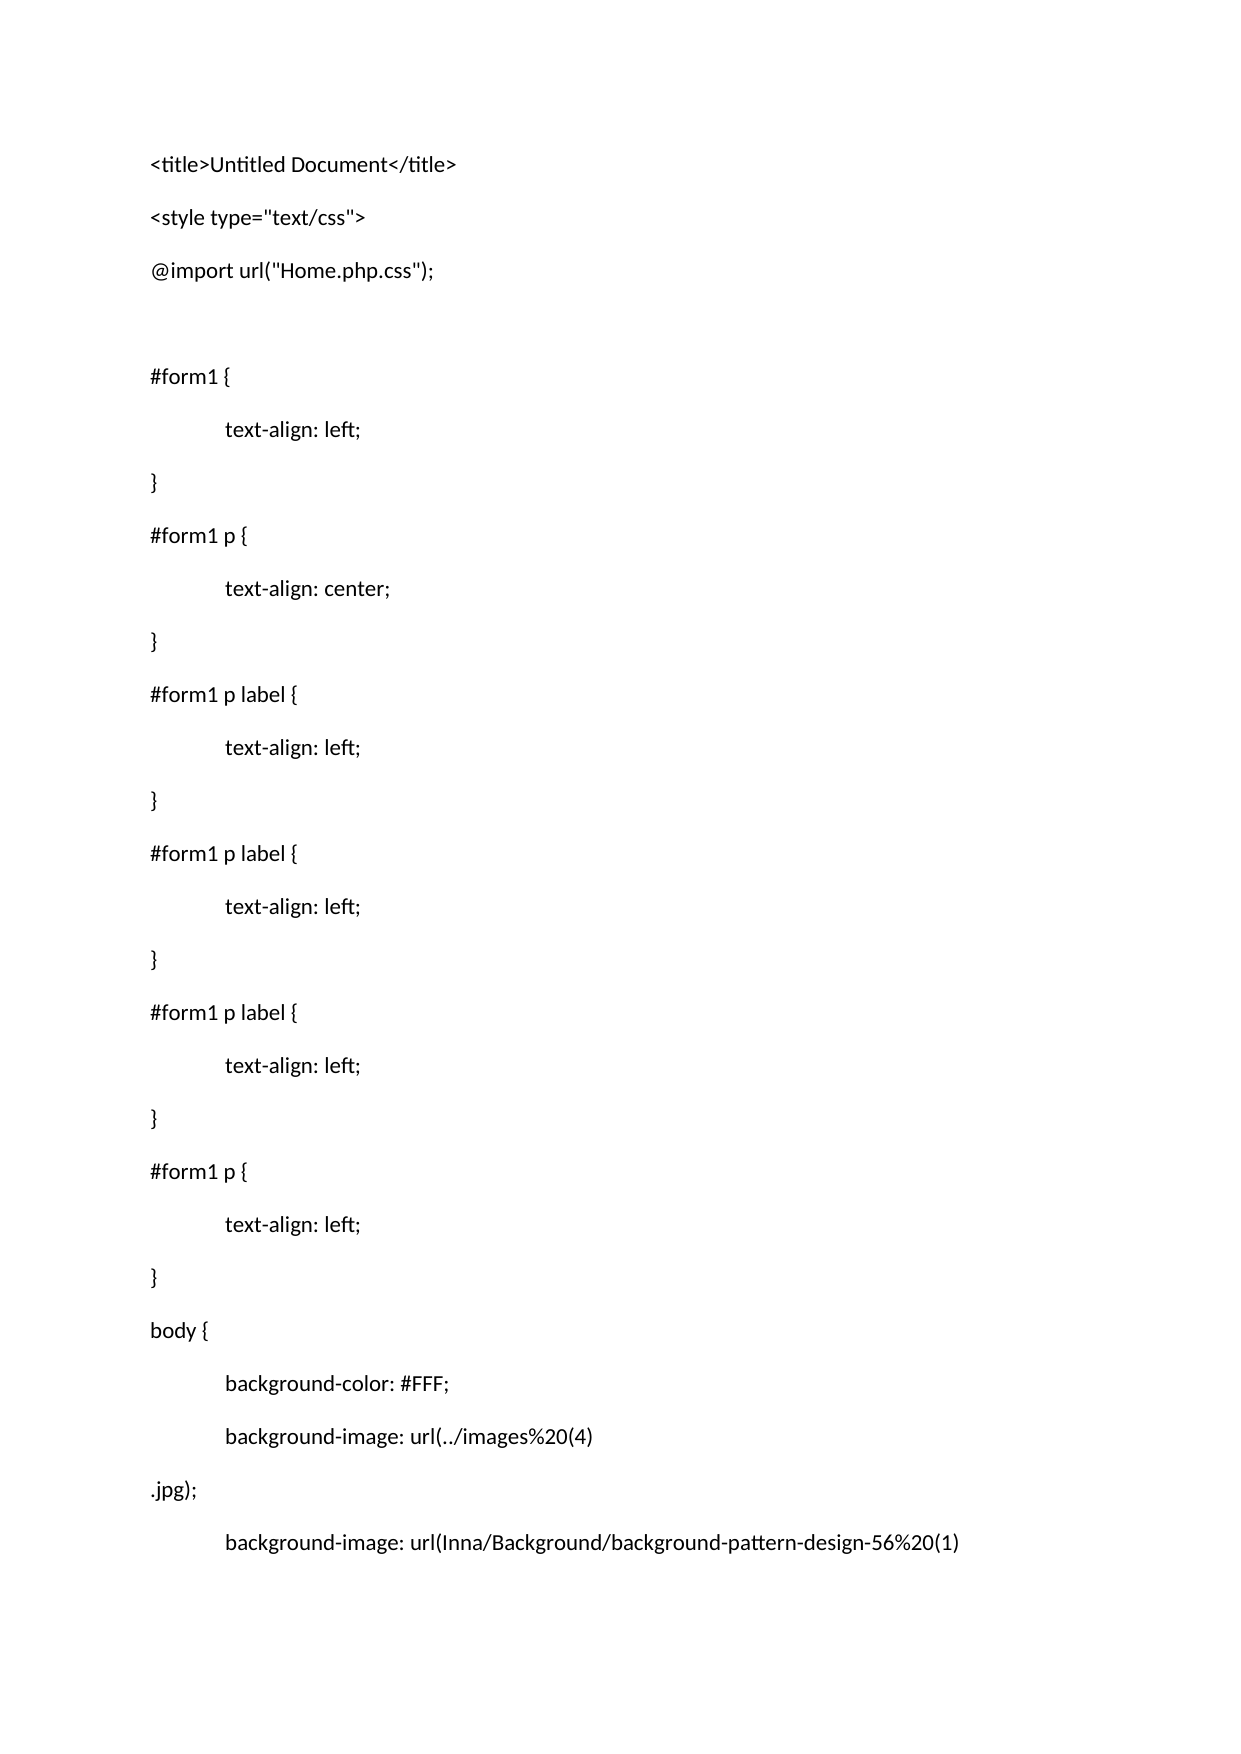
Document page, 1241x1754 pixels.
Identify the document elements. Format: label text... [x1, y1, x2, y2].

text } [150, 1104, 1090, 1132]
text text-align: left; [150, 1051, 1090, 1079]
text body { [150, 1316, 1090, 1344]
text } [150, 468, 1090, 496]
text } [150, 627, 1090, 655]
text text-align: left; [150, 733, 1090, 761]
text <style type="text/css"> [150, 203, 1090, 231]
text text-align: left; [150, 415, 1090, 443]
text #form1 p label { [150, 839, 1090, 867]
text <title>Untitled Document</title> [150, 150, 1090, 178]
text text-align: center; [150, 574, 1090, 602]
text background-color: #FFF; [150, 1369, 1090, 1397]
text #form1 p label { [150, 998, 1090, 1026]
text } [150, 786, 1090, 814]
text #form1 p label { [150, 680, 1090, 708]
text .jpg); [150, 1476, 1090, 1503]
text } [150, 1263, 1090, 1291]
text #form1 p { [150, 1157, 1090, 1185]
text text-align: left; [150, 1210, 1090, 1238]
text background-image: url(../images%20(4) [150, 1422, 1090, 1451]
text #form1 { [150, 362, 1090, 390]
text background-image: url(Inna/Background/background-pattern-design-56%20(1) [150, 1528, 1090, 1557]
text #form1 p { [150, 521, 1090, 549]
text } [150, 945, 1090, 973]
text text-align: left; [150, 892, 1090, 920]
text @import url("Home.php.css"); [150, 256, 1090, 284]
